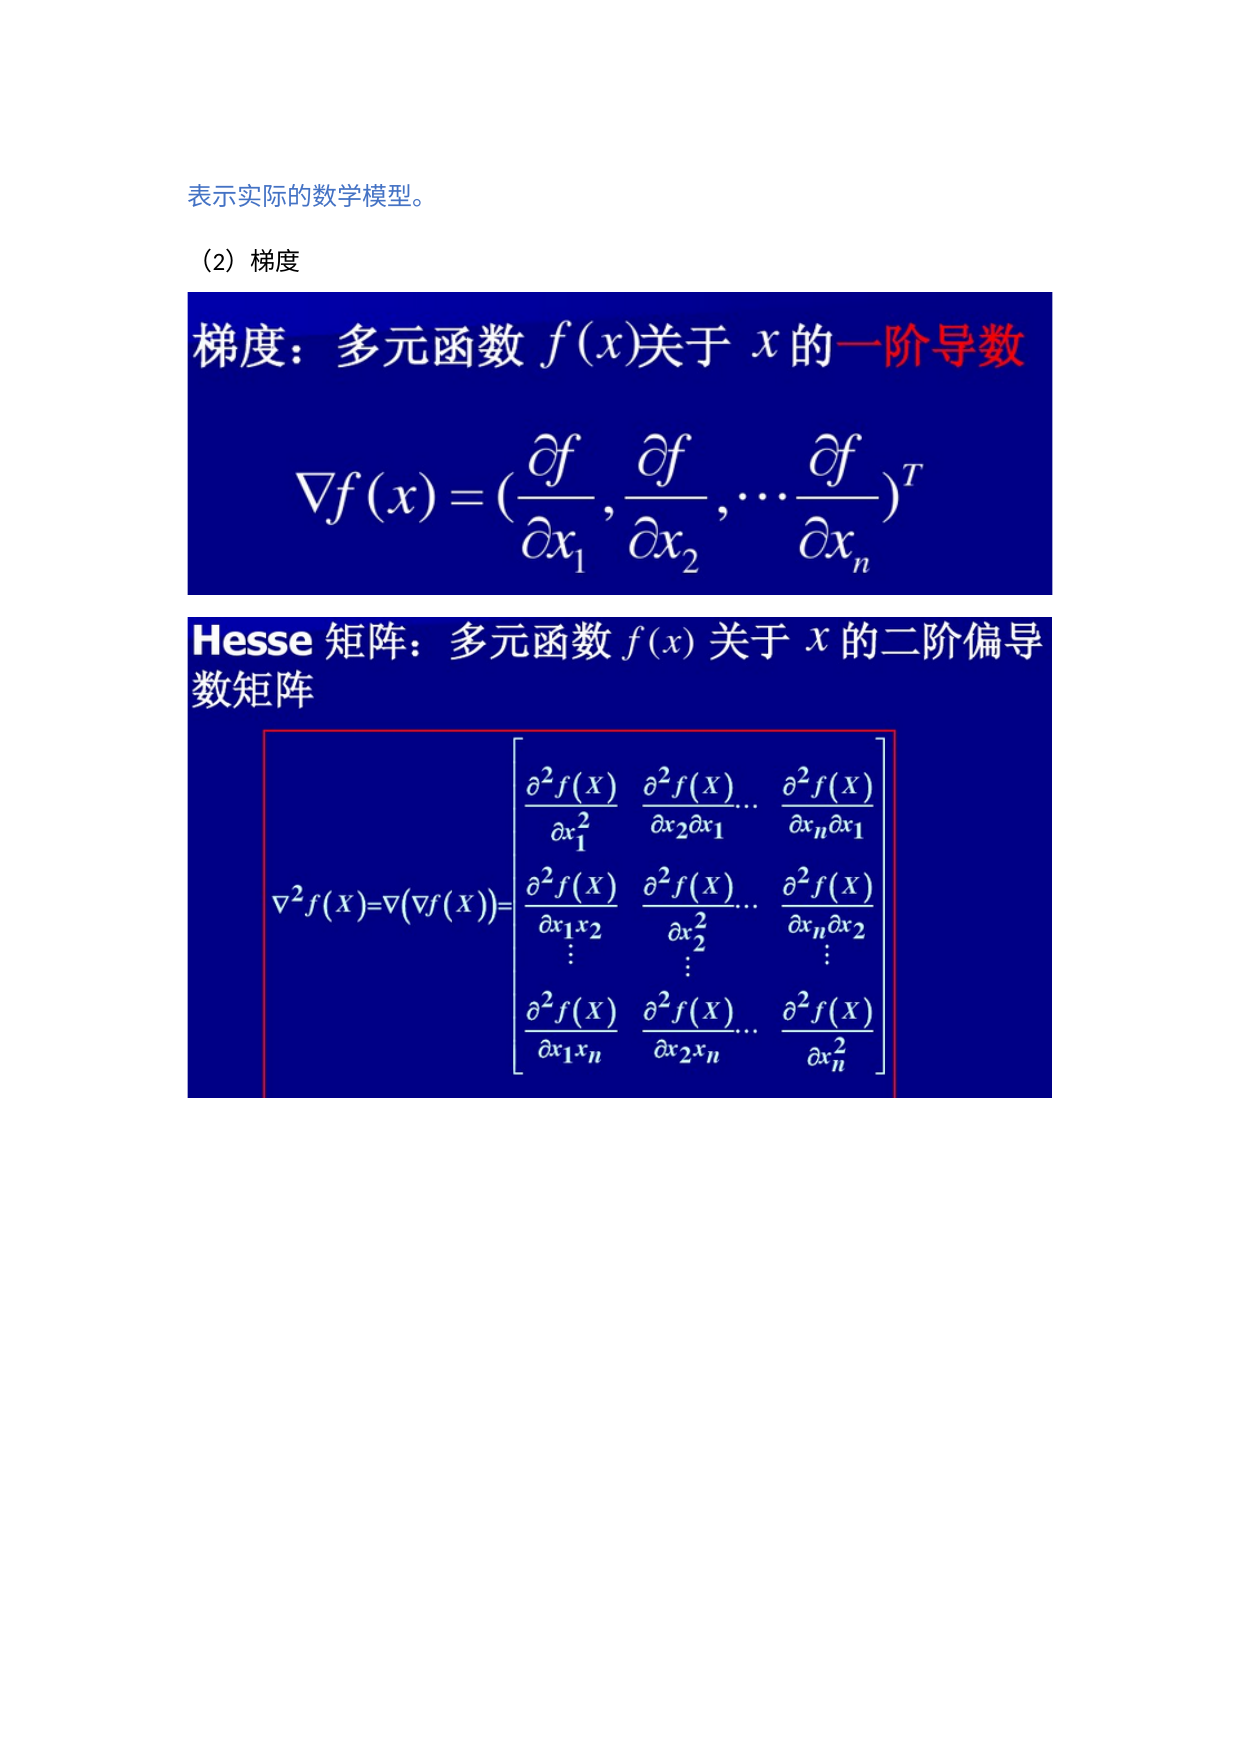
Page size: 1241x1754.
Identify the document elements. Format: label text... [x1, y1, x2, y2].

picture [187, 292, 1053, 595]
picture [187, 617, 1052, 1098]
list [187, 162, 1053, 227]
list （2）梯度 [187, 227, 1053, 292]
